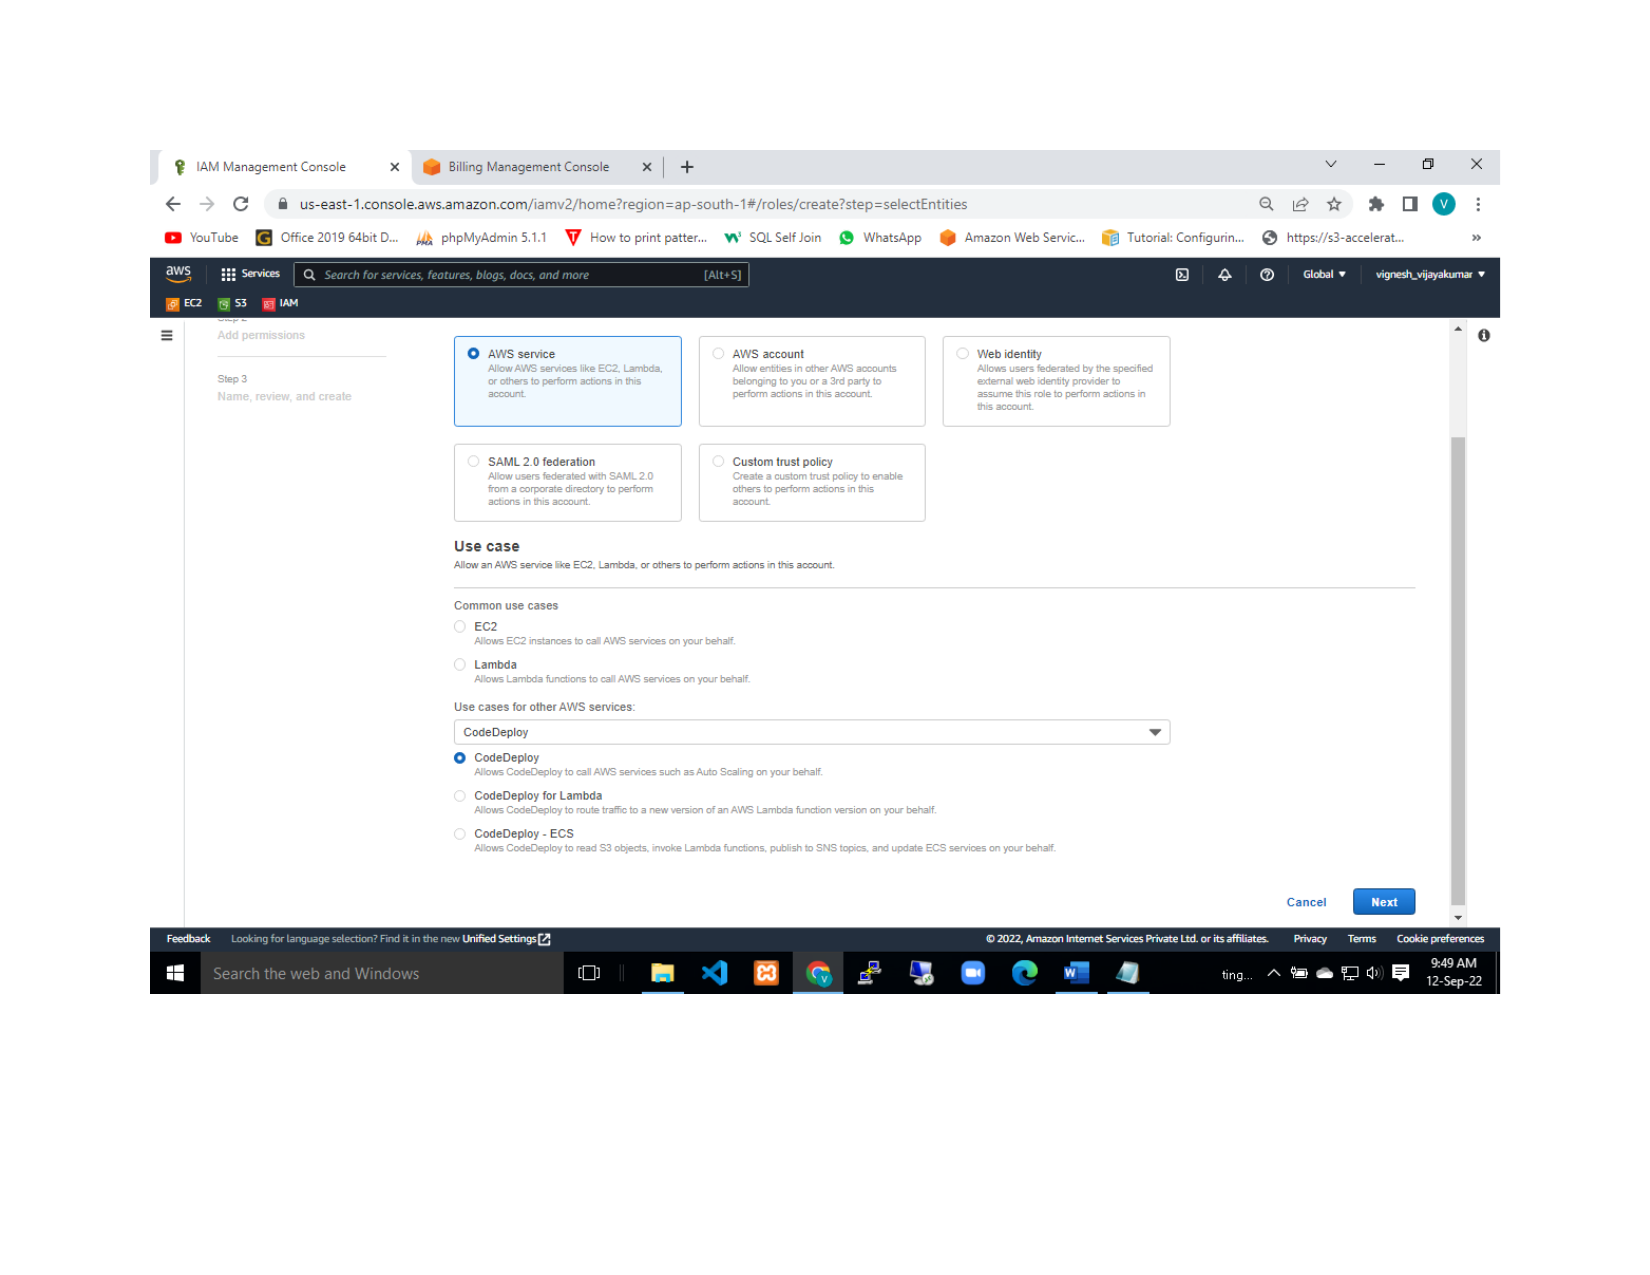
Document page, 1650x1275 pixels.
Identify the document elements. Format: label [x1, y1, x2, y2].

picture [150, 150, 1500, 994]
